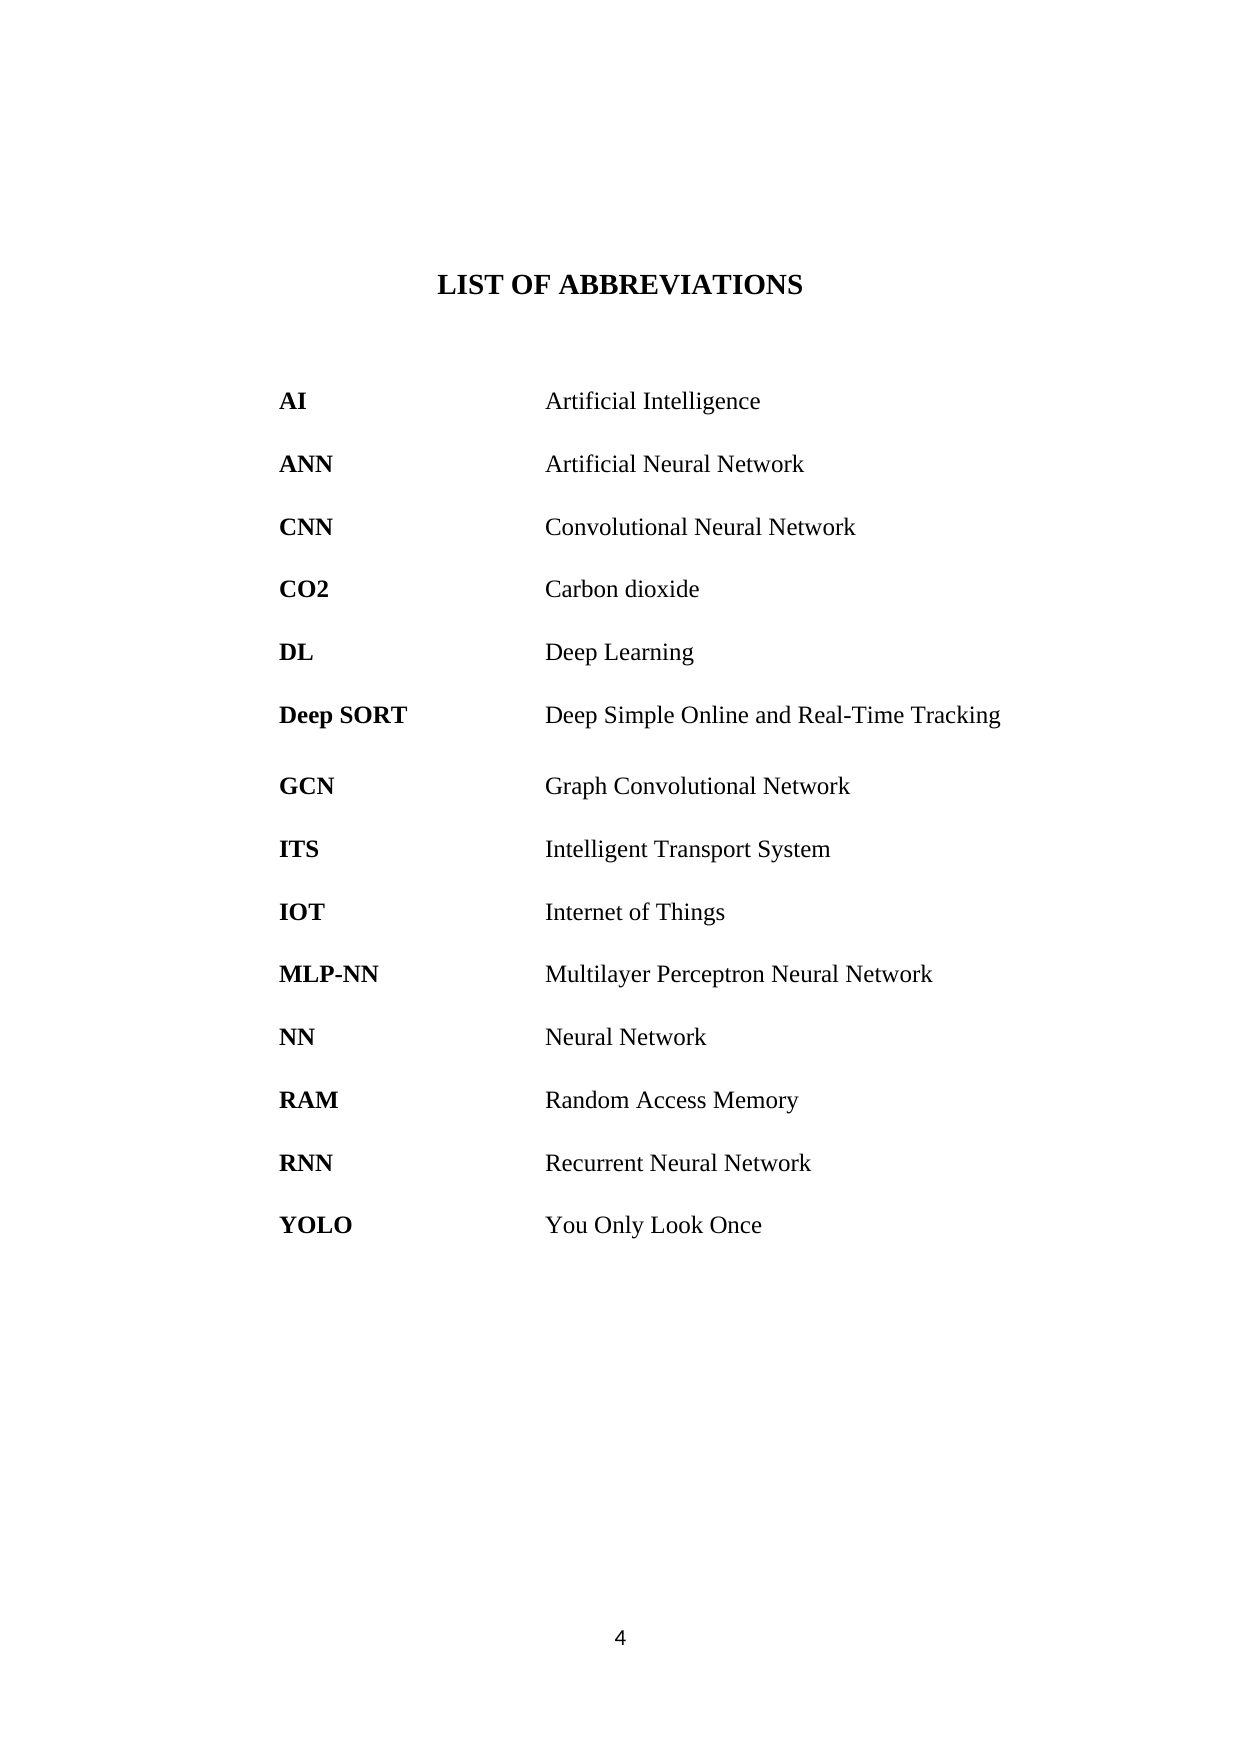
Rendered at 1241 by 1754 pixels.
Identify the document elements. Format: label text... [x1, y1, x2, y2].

table_header Artificial Intelligence [534, 386, 1089, 449]
table_cell Multilayer Perceptron Neural Network [534, 960, 1089, 1022]
table_cell CNN [268, 512, 533, 574]
table_cell Random Access Memory [534, 1085, 1089, 1148]
text LIST OF ABBREVIATIONS [150, 267, 1090, 301]
table_cell ANN [268, 449, 533, 512]
table_header AI [268, 386, 533, 449]
table_cell IOT [268, 897, 533, 959]
table_cell Artificial Neural Network [534, 449, 1089, 512]
table_cell DL [268, 637, 533, 700]
table_cell Carbon dioxide [534, 574, 1089, 637]
table_cell Deep Simple Online and Real-Time Tracking [534, 700, 1089, 771]
table_cell YOLO [268, 1210, 533, 1273]
table_cell MLP-NN [268, 960, 533, 1022]
table_cell GCN [268, 771, 533, 834]
table_cell Recurrent Neural Network [534, 1148, 1089, 1210]
table_cell Graph Convolutional Network [534, 771, 1089, 834]
table_cell Deep SORT [268, 700, 533, 771]
table_cell NN [268, 1022, 533, 1085]
table_cell Convolutional Neural Network [534, 512, 1089, 574]
table_cell CO2 [268, 574, 533, 637]
table_cell Intelligent Transport System [534, 834, 1089, 897]
table_cell ITS [268, 834, 533, 897]
table_cell You Only Look Once [534, 1210, 1089, 1273]
table_cell RNN [268, 1148, 533, 1210]
table_cell Deep Learning [534, 637, 1089, 700]
table_cell Neural Network [534, 1022, 1089, 1085]
table_cell RAM [268, 1085, 533, 1148]
table_cell Internet of Things [534, 897, 1089, 959]
